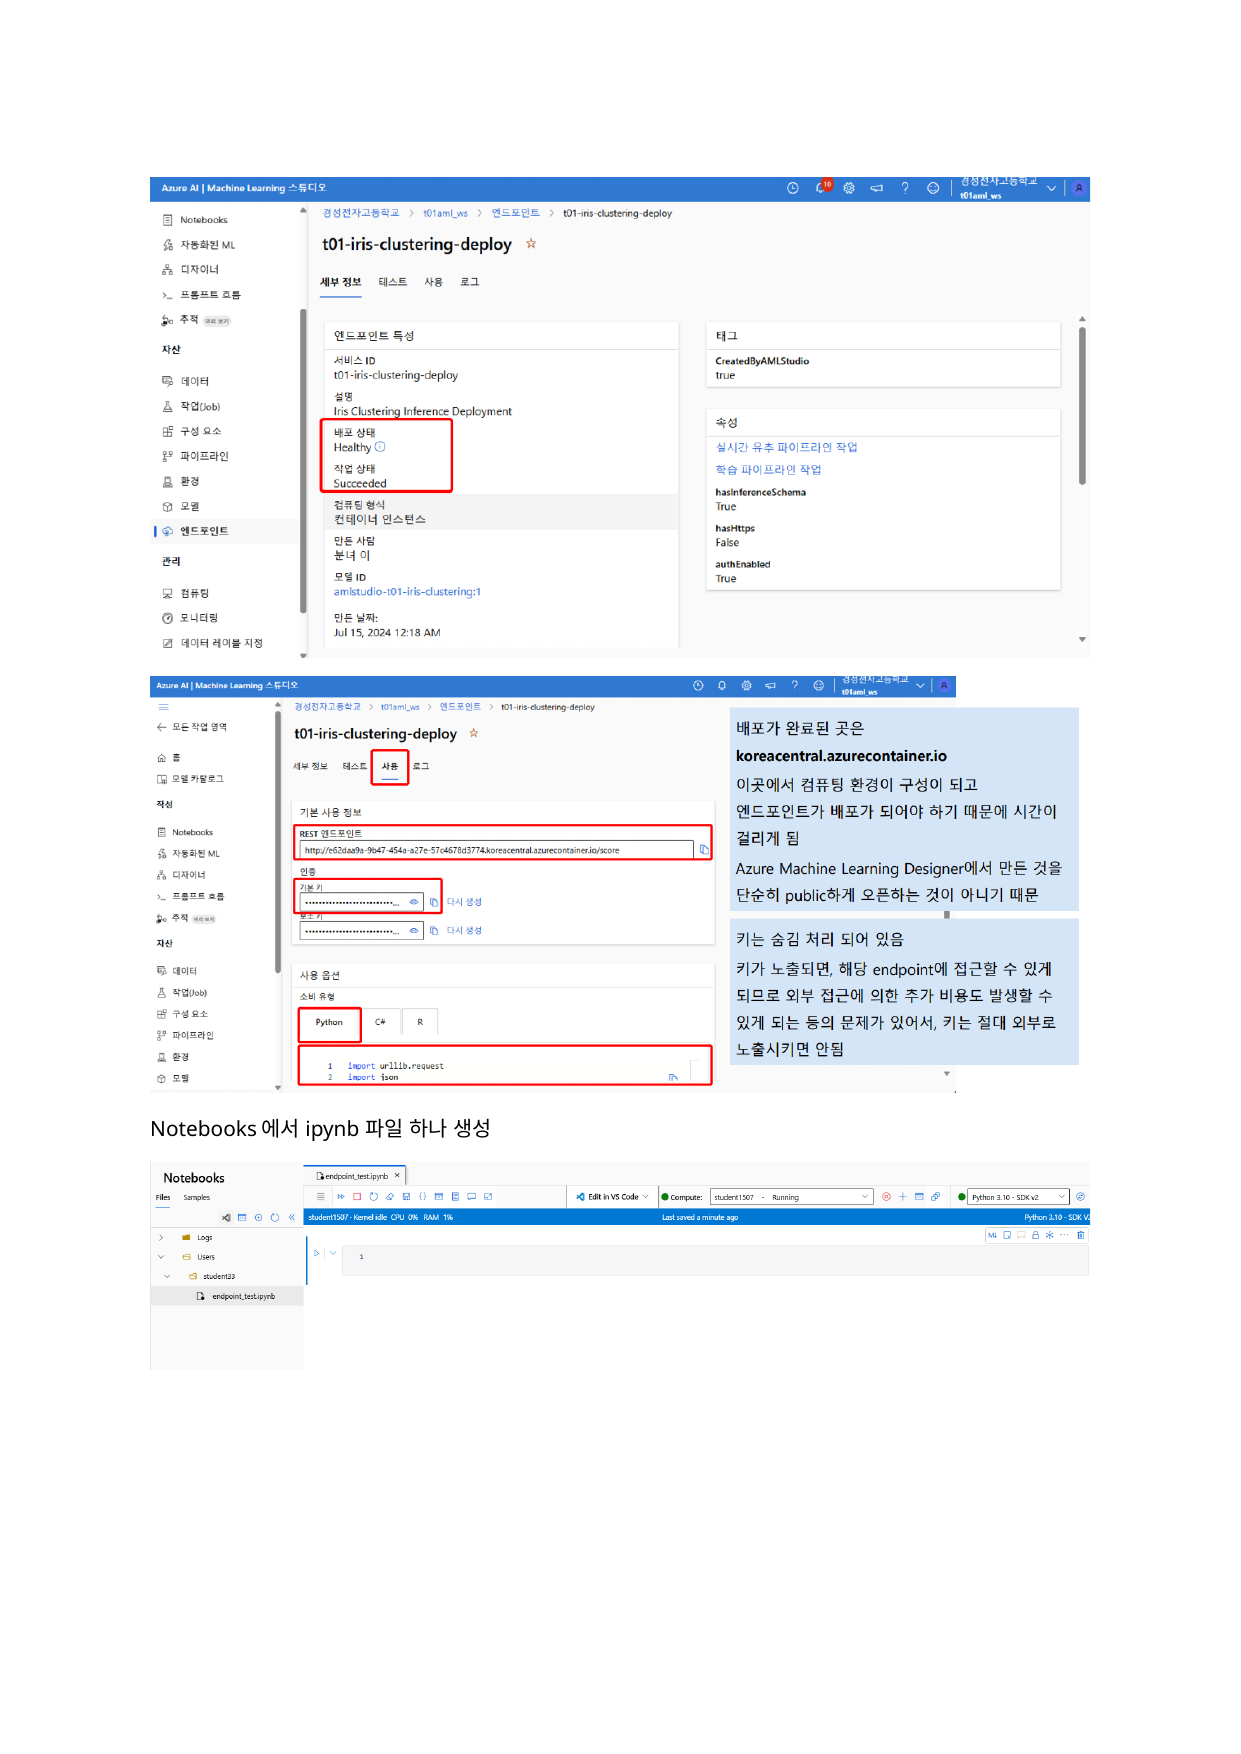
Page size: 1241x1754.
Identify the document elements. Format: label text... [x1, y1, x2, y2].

picture [150, 1161, 1091, 1370]
picture [150, 676, 1091, 1093]
text Notebooks에서 ipynb 파일 하나 생성 [150, 1112, 1090, 1142]
picture [150, 177, 1091, 658]
